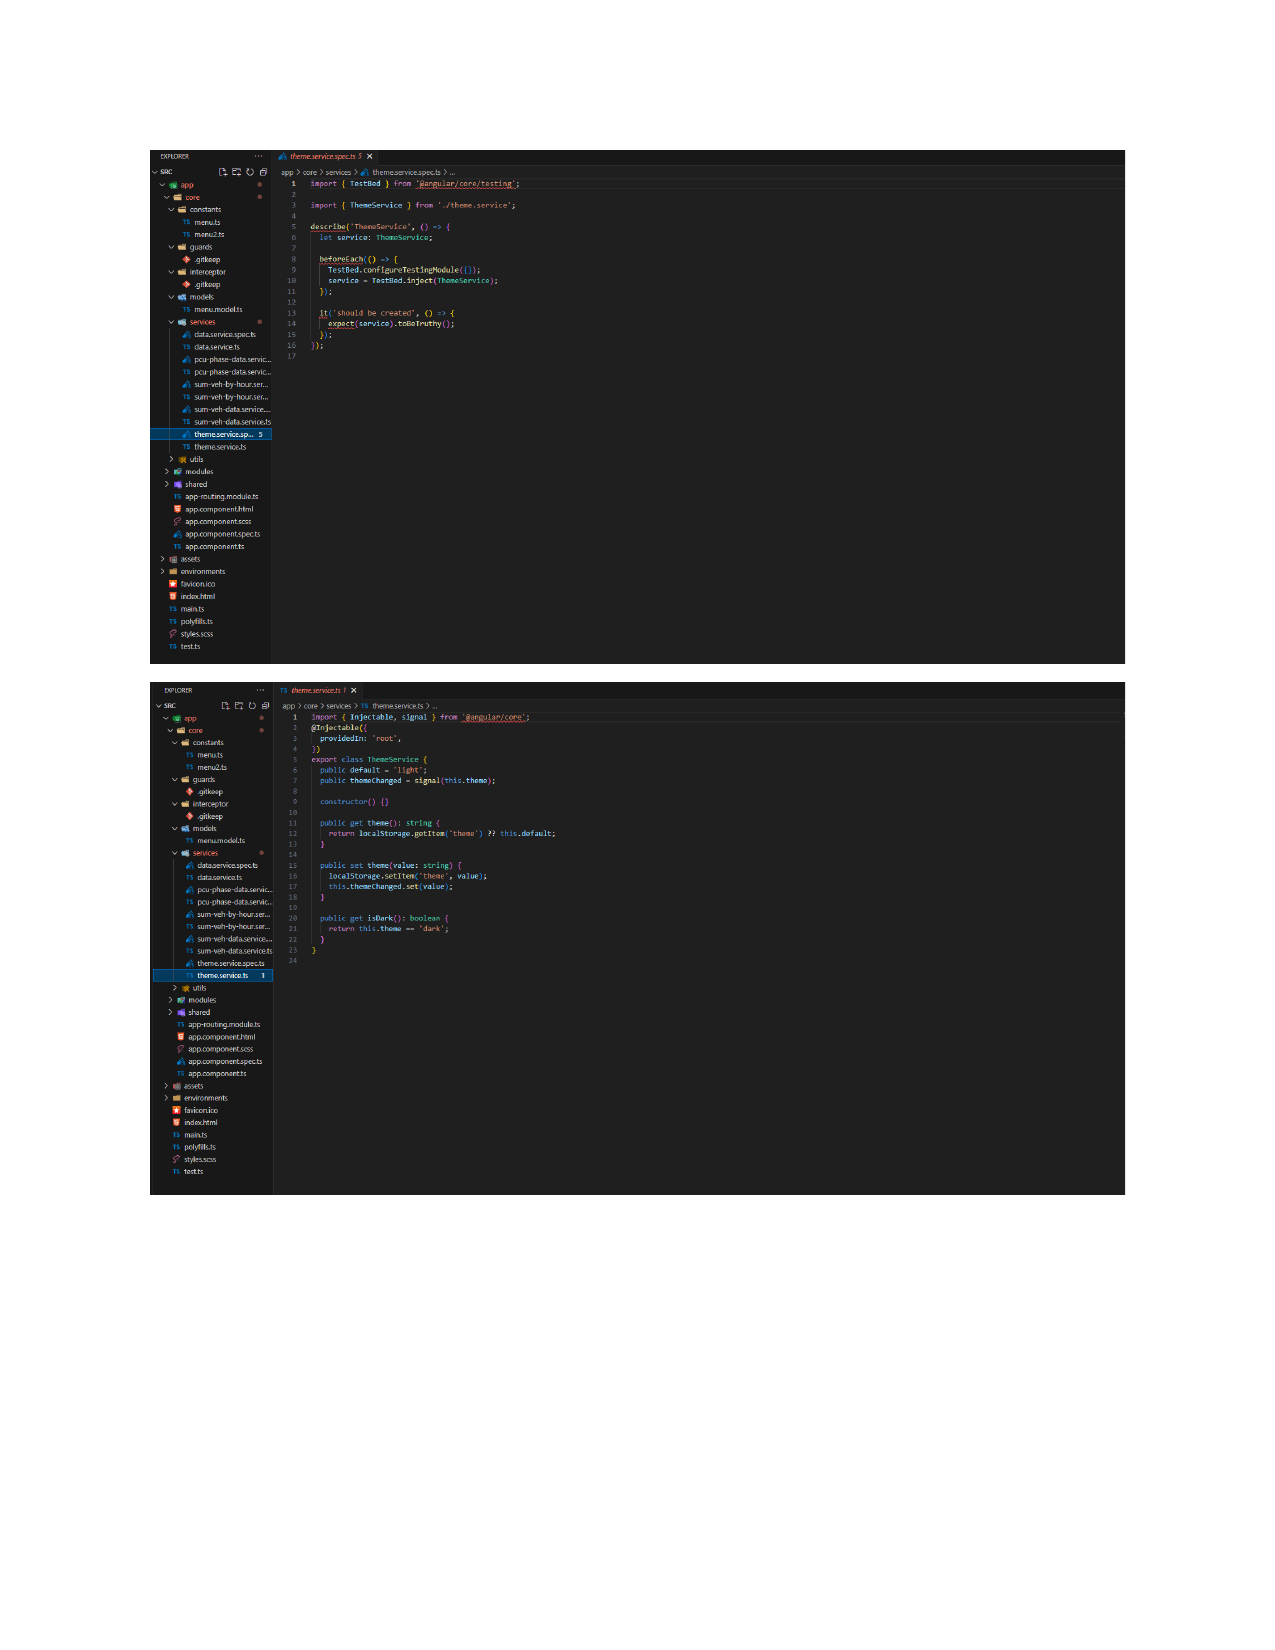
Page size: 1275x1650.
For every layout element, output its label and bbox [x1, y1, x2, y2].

picture [150, 150, 1125, 664]
picture [150, 682, 1125, 1195]
